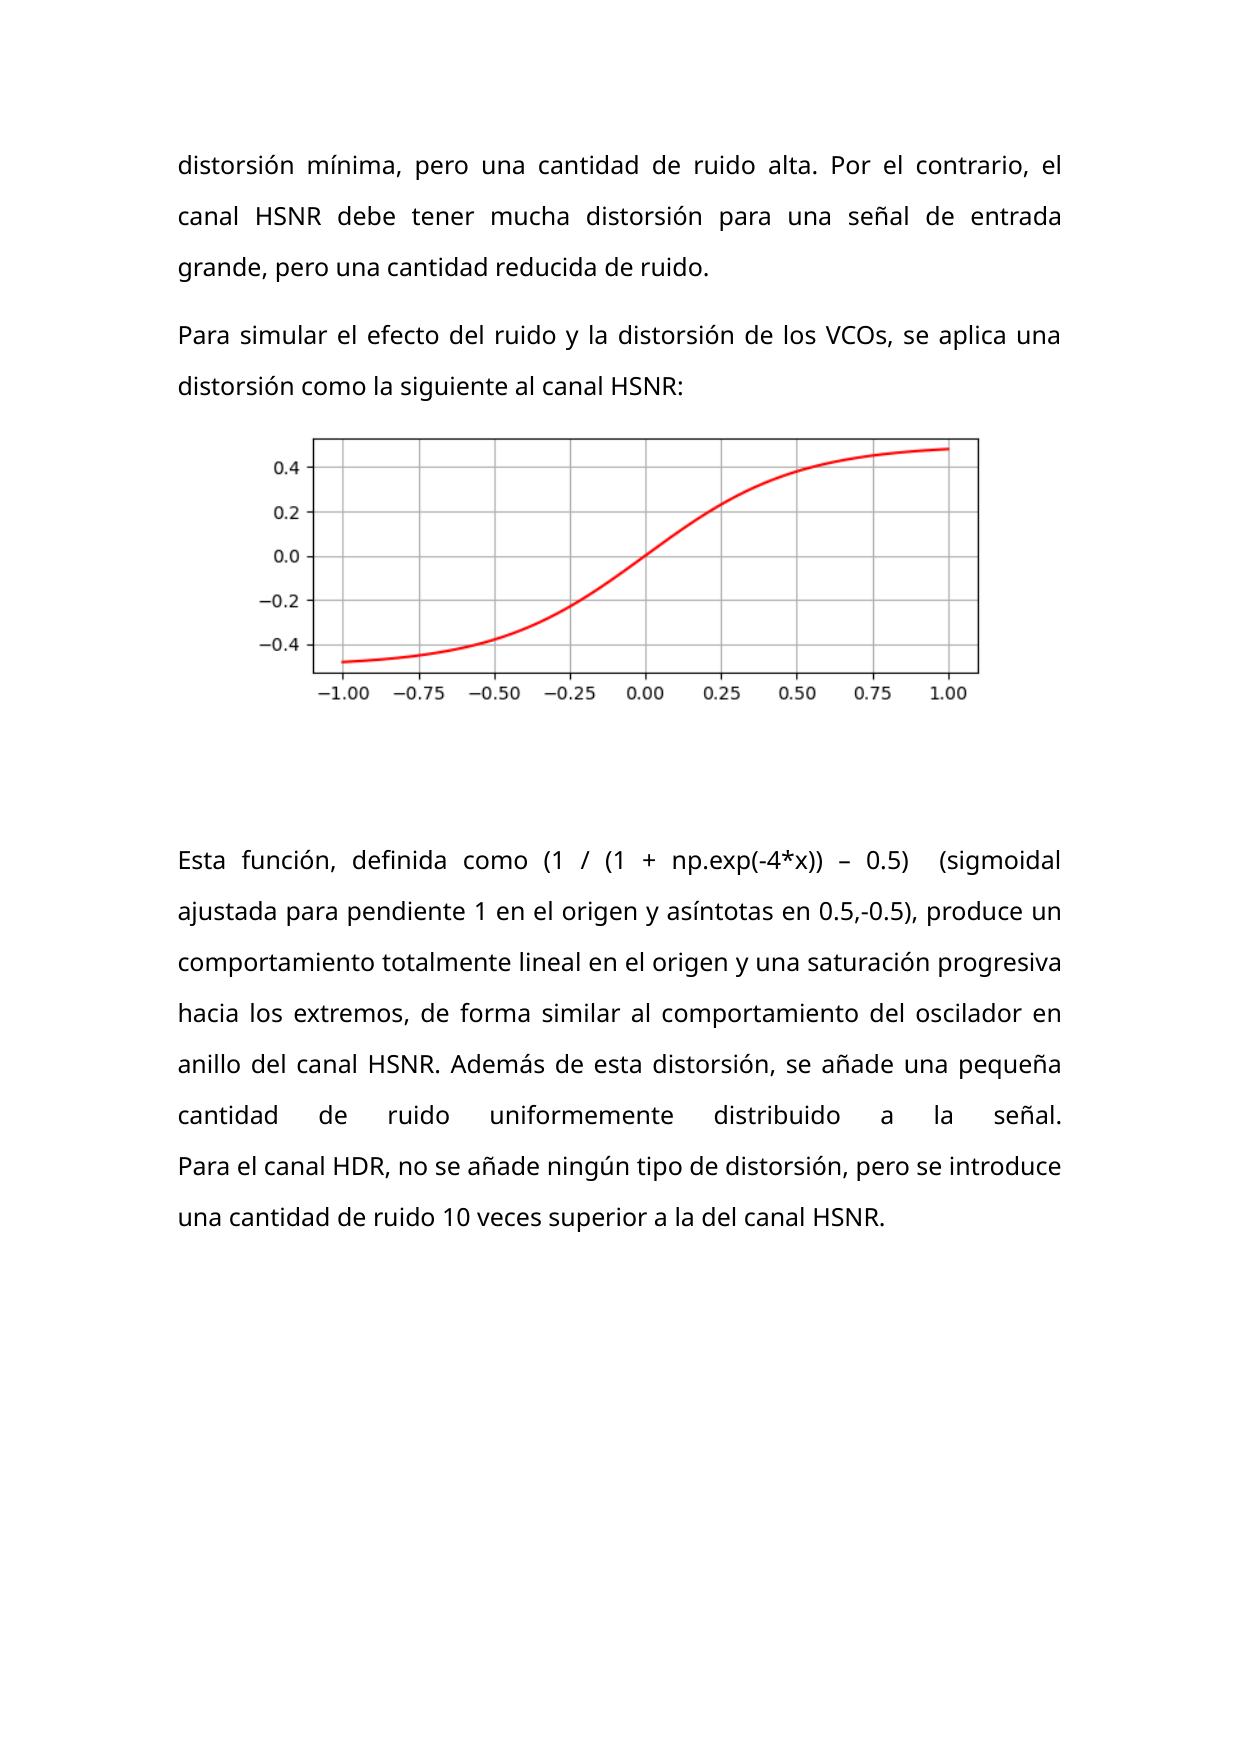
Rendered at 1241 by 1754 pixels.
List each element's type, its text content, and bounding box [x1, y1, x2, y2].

text Para simular el efecto del ruido y la distorsión de los VCOs, se aplica una distorsión como la siguiente al canal HSNR: [177, 317, 1063, 402]
picture [258, 436, 983, 706]
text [177, 148, 1063, 284]
text Esta función, definida como (1 / (1 + np.exp(-4*x)) – 0.5) (sigmoidal ajustada para pendiente 1 en el origen y asíntotas en 0.5,-0.5), produce un comportamiento totalmente lineal en el origen y una saturación progresiva hacia los extremos, de forma similar al comportamiento del oscilador en anillo del canal HSNR. Además de esta distorsión, se añade una pequeña cantidad de ruido uniformemente distribuido a la señal. Para el canal HDR, no se añade ningún tipo de distorsión, pero se introduce una cantidad de ruido 10 veces superior a la del canal HSNR. [177, 842, 1063, 1234]
